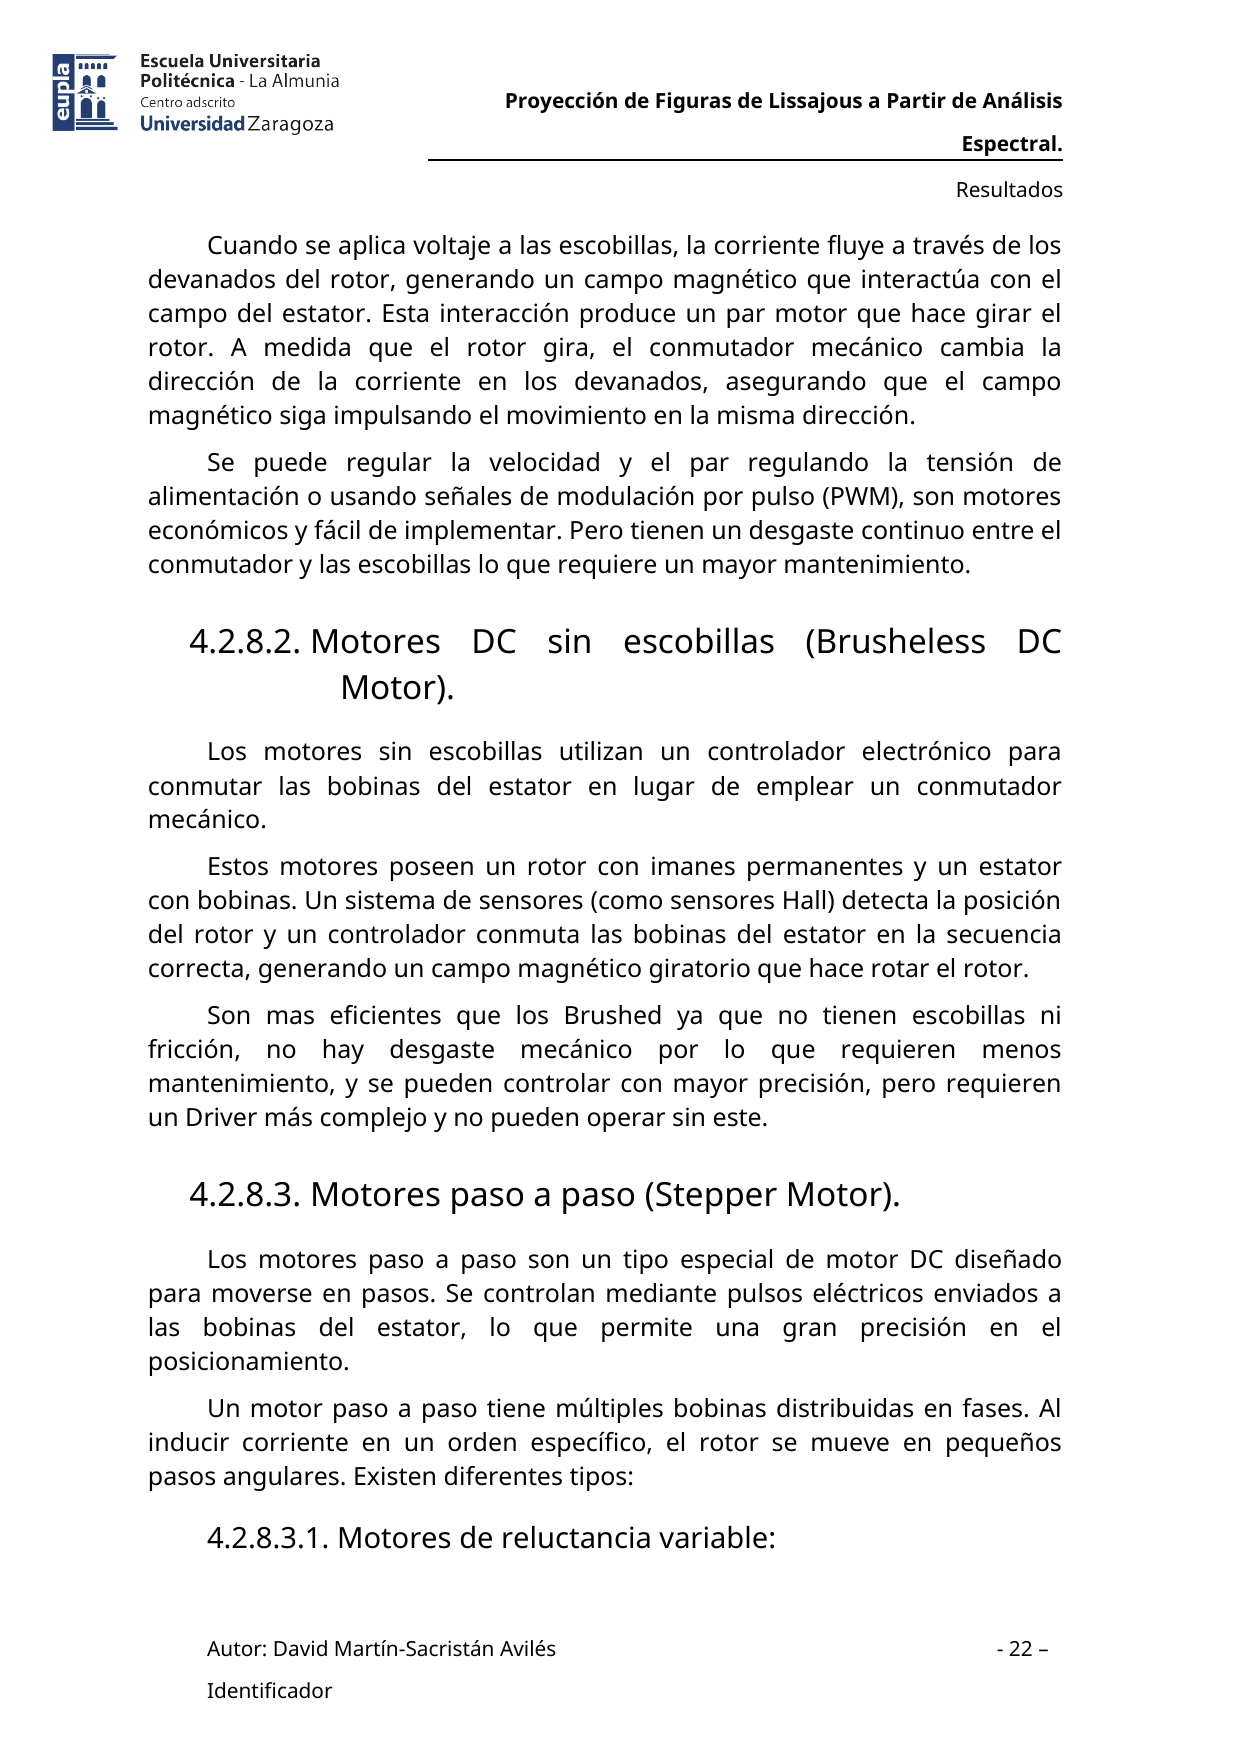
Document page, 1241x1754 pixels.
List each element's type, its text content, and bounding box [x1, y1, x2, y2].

text Motores paso a paso (Stepper Motor). [189, 1171, 1063, 1217]
text Motores de reluctancia variable: [207, 1518, 1063, 1557]
text Estos motores poseen un rotor con imanes permanentes y un estator con bobinas. Un sistema de sensores (como sensores Hall) detecta la posición del rotor y un controlador conmuta las bobinas del estator en la secuencia correcta, generando un campo magnético giratorio que hace rotar el rotor. [148, 849, 1063, 985]
text Un motor paso a paso tiene múltiples bobinas distribuidas en fases. Al inducir corriente en un orden específico, el rotor se mueve en pequeños pasos angulares. Existen diferentes tipos: [148, 1390, 1063, 1493]
text Motores DC sin escobillas (Brusheless DC Motor). [189, 618, 1063, 709]
text Los motores paso a paso son un tipo especial de motor DC diseñado para moverse en pasos. Se controlan mediante pulsos eléctricos enviados a las bobinas del estator, lo que permite una gran precisión en el posicionamiento. [148, 1242, 1063, 1378]
picture [52, 54, 340, 135]
text Son mas eficientes que los Brushed ya que no tienen escobillas ni fricción, no hay desgaste mecánico por lo que requieren menos mantenimiento, y se pueden controlar con mayor precisión, pero requieren un Driver más complejo y no pueden operar sin este. [148, 997, 1063, 1134]
text Cuando se aplica voltaje a las escobillas, la corriente fluye a través de los devanados del rotor, generando un campo magnético que interactúa con el campo del estator. Esta interacción produce un par motor que hace girar el rotor. A medida que el rotor gira, el conmutador mecánico cambia la dirección de la corriente en los devanados, asegurando que el campo magnético siga impulsando el movimiento en la misma dirección. [148, 228, 1063, 432]
text Los motores sin escobillas utilizan un controlador electrónico para conmutar las bobinas del estator en lugar de emplear un conmutador mecánico. [148, 734, 1063, 836]
text Se puede regular la velocidad y el par regulando la tensión de alimentación o usando señales de modulación por pulso (PWM), son motores económicos y fácil de implementar. Pero tienen un desgaste continuo entre el conmutador y las escobillas lo que requiere un mayor mantenimiento. [148, 444, 1063, 581]
